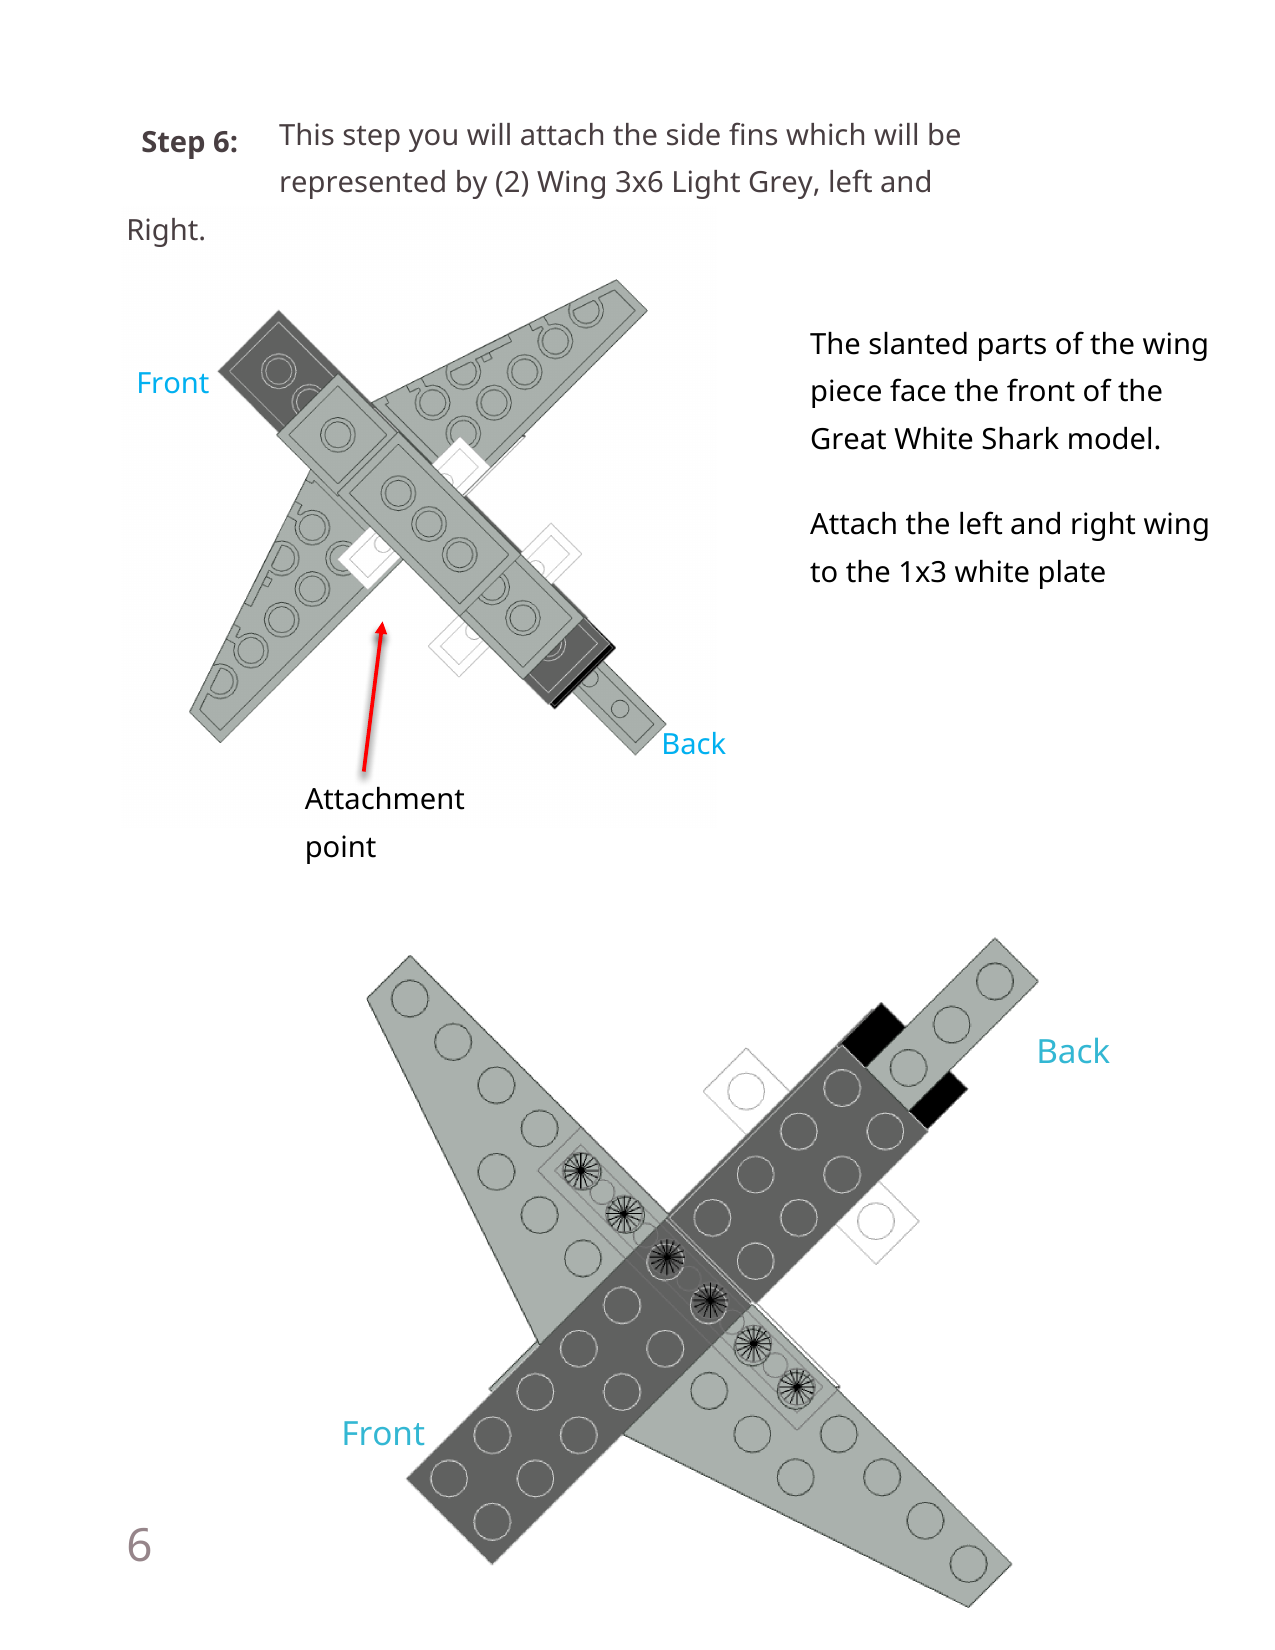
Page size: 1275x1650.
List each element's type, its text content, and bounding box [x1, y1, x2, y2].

picture [270, 858, 1109, 1650]
picture [121, 206, 718, 828]
text This step you will attach the side fins which will be represented by (2) Wing 3x6 Light Grey, left and Right. [126, 114, 1020, 249]
picture [1102, 1046, 1109, 1062]
